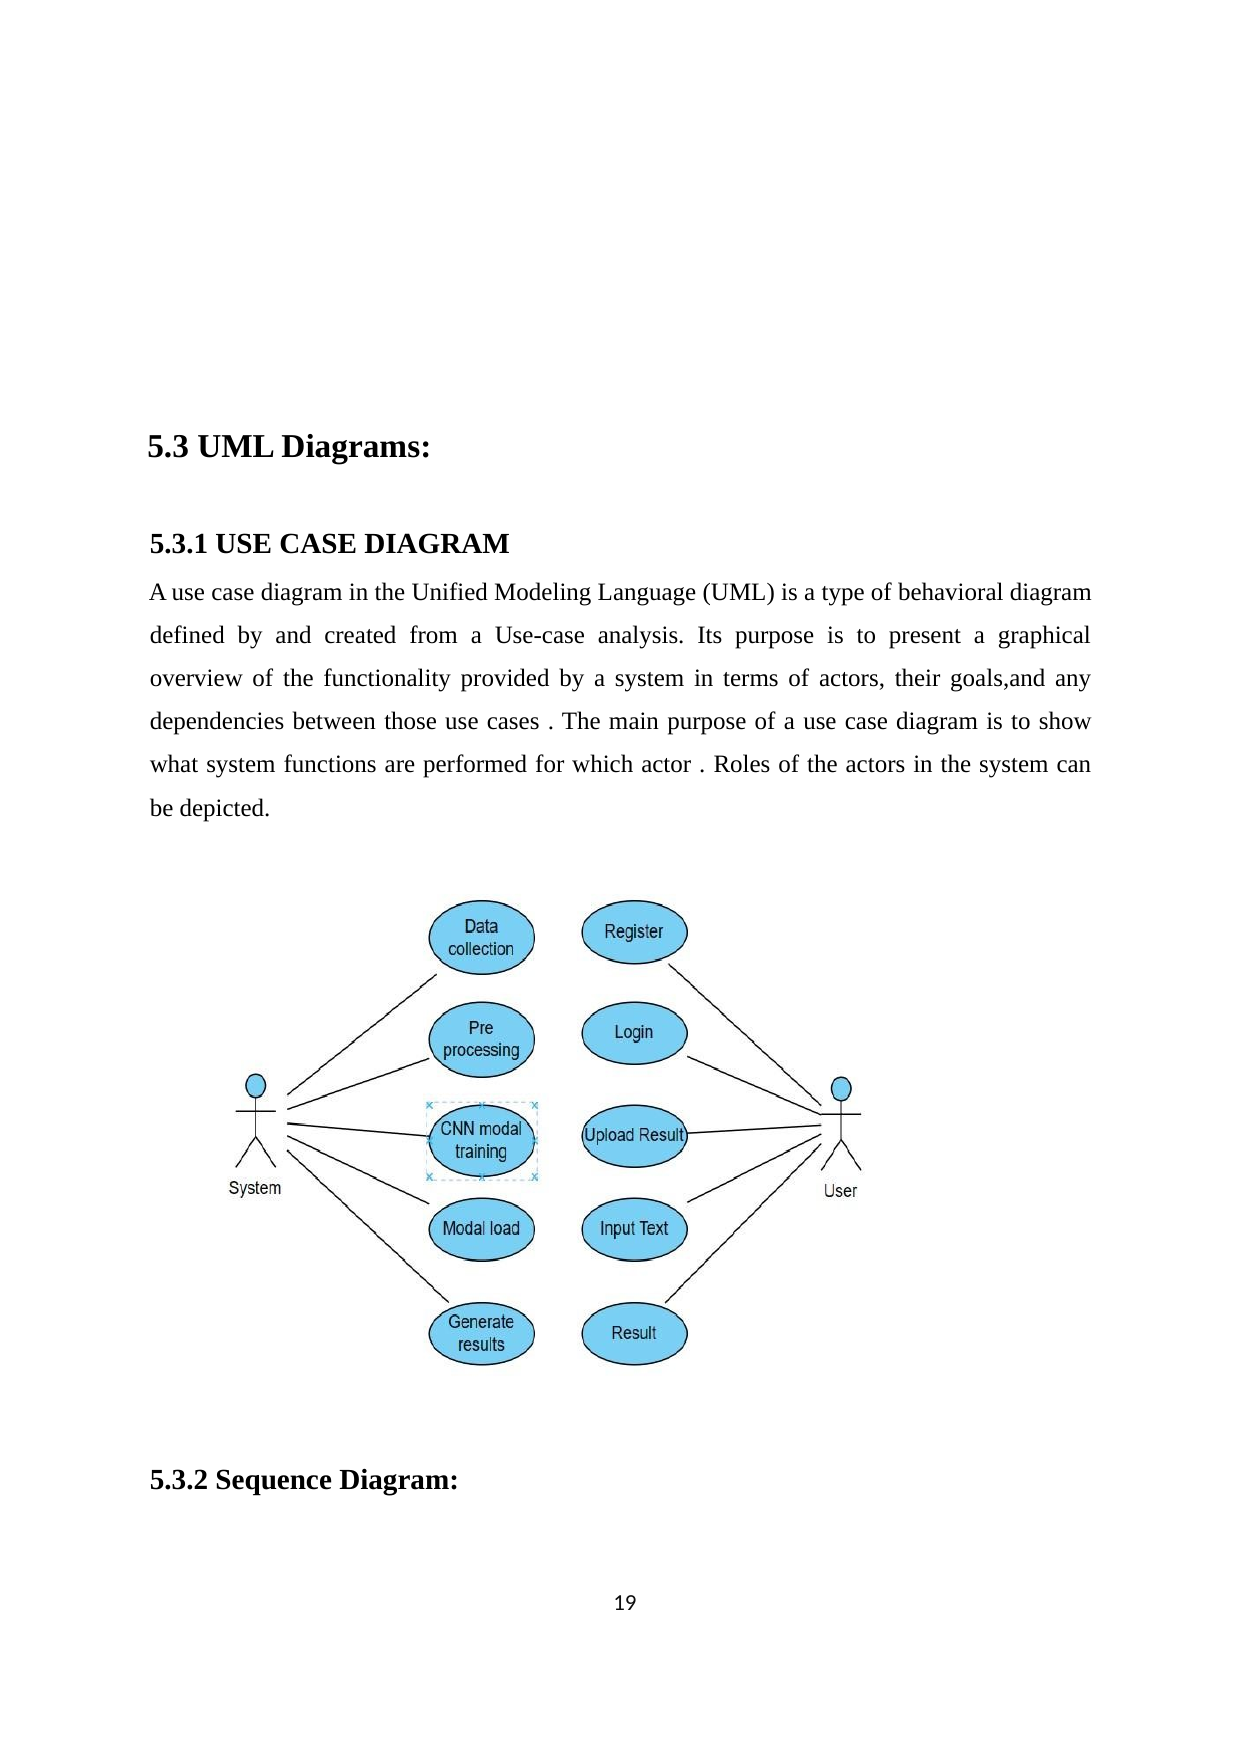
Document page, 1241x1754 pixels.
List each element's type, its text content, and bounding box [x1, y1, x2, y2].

text 5.3.2 Sequence Diagram: [149, 1462, 1093, 1496]
text 5.3.1 USE CASE DIAGRAM [149, 527, 1093, 560]
picture [156, 878, 940, 1425]
text A use case diagram in the Unified Modeling Language (UML) is a type of behavioral diagram defined by and created from a Use-case analysis. Its purpose is to present a graphical overview of the functionality provided by a system in terms of actors, their goals,and any dependencies between those use cases . The main purpose of a use case diagram is to show what system functions are performed for which actor . Roles of the actors in the system can be depicted. [148, 577, 1093, 821]
text 5.3 UML Diagrams: [147, 426, 1101, 464]
